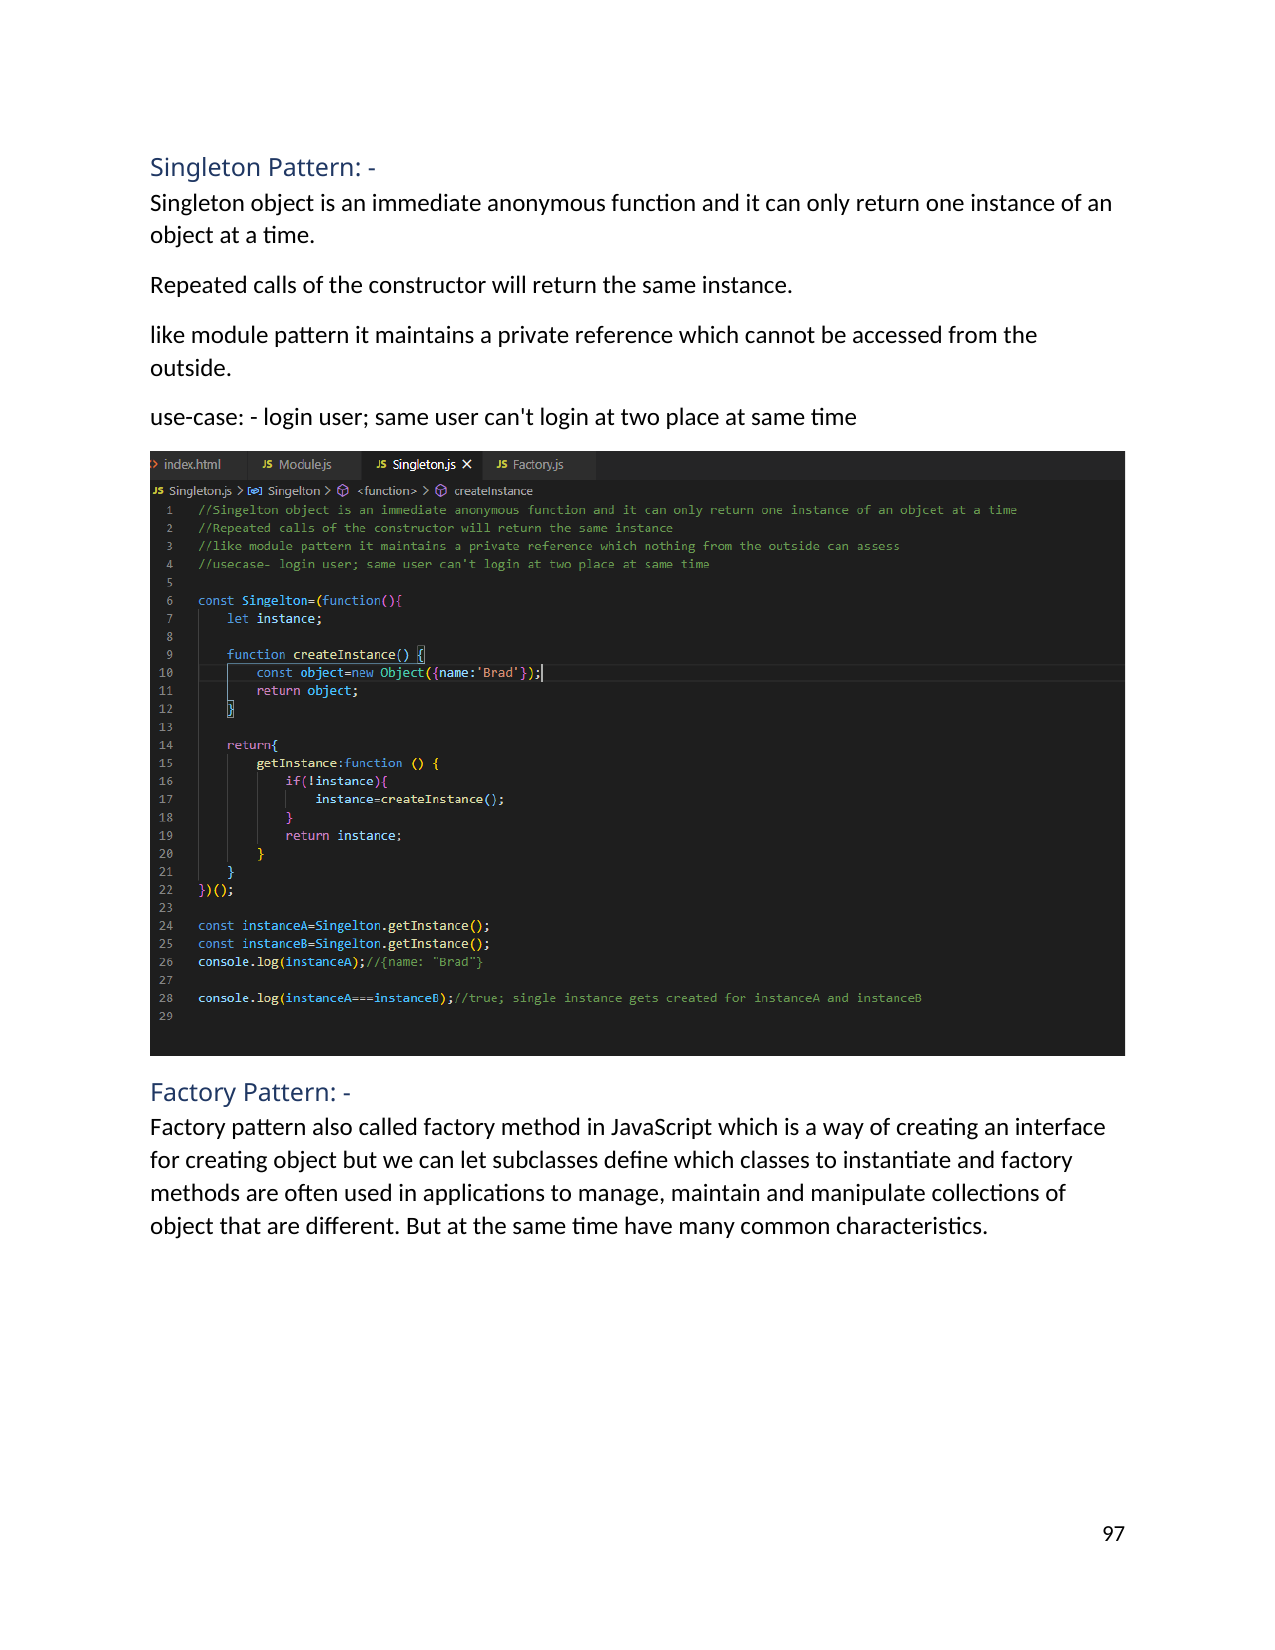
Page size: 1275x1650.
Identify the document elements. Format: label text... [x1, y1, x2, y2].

subtitle Singleton Pattern: - [150, 150, 1125, 184]
text Repeated calls of the constructor will return the same instance. [150, 269, 1125, 300]
subtitle Factory Pattern: - [150, 1074, 1125, 1108]
text like module pattern it maintains a private reference which cannot be accessed from the outside. [150, 319, 1125, 382]
text Singleton object is an immediate anonymous function and it can only return one instance of an object at a time. [150, 187, 1125, 250]
text use-case: - login user; same user can't login at two place at same time [150, 401, 1125, 432]
text Factory pattern also called factory method in JavaScript which is a way of creating an interface for creating object but we can let subclasses define which classes to instantiate and factory methods are often used in applications to manage, maintain and manipulate collections of object that are different. But at the same time have many common characteristics. [150, 1111, 1125, 1241]
picture [150, 451, 1125, 1056]
